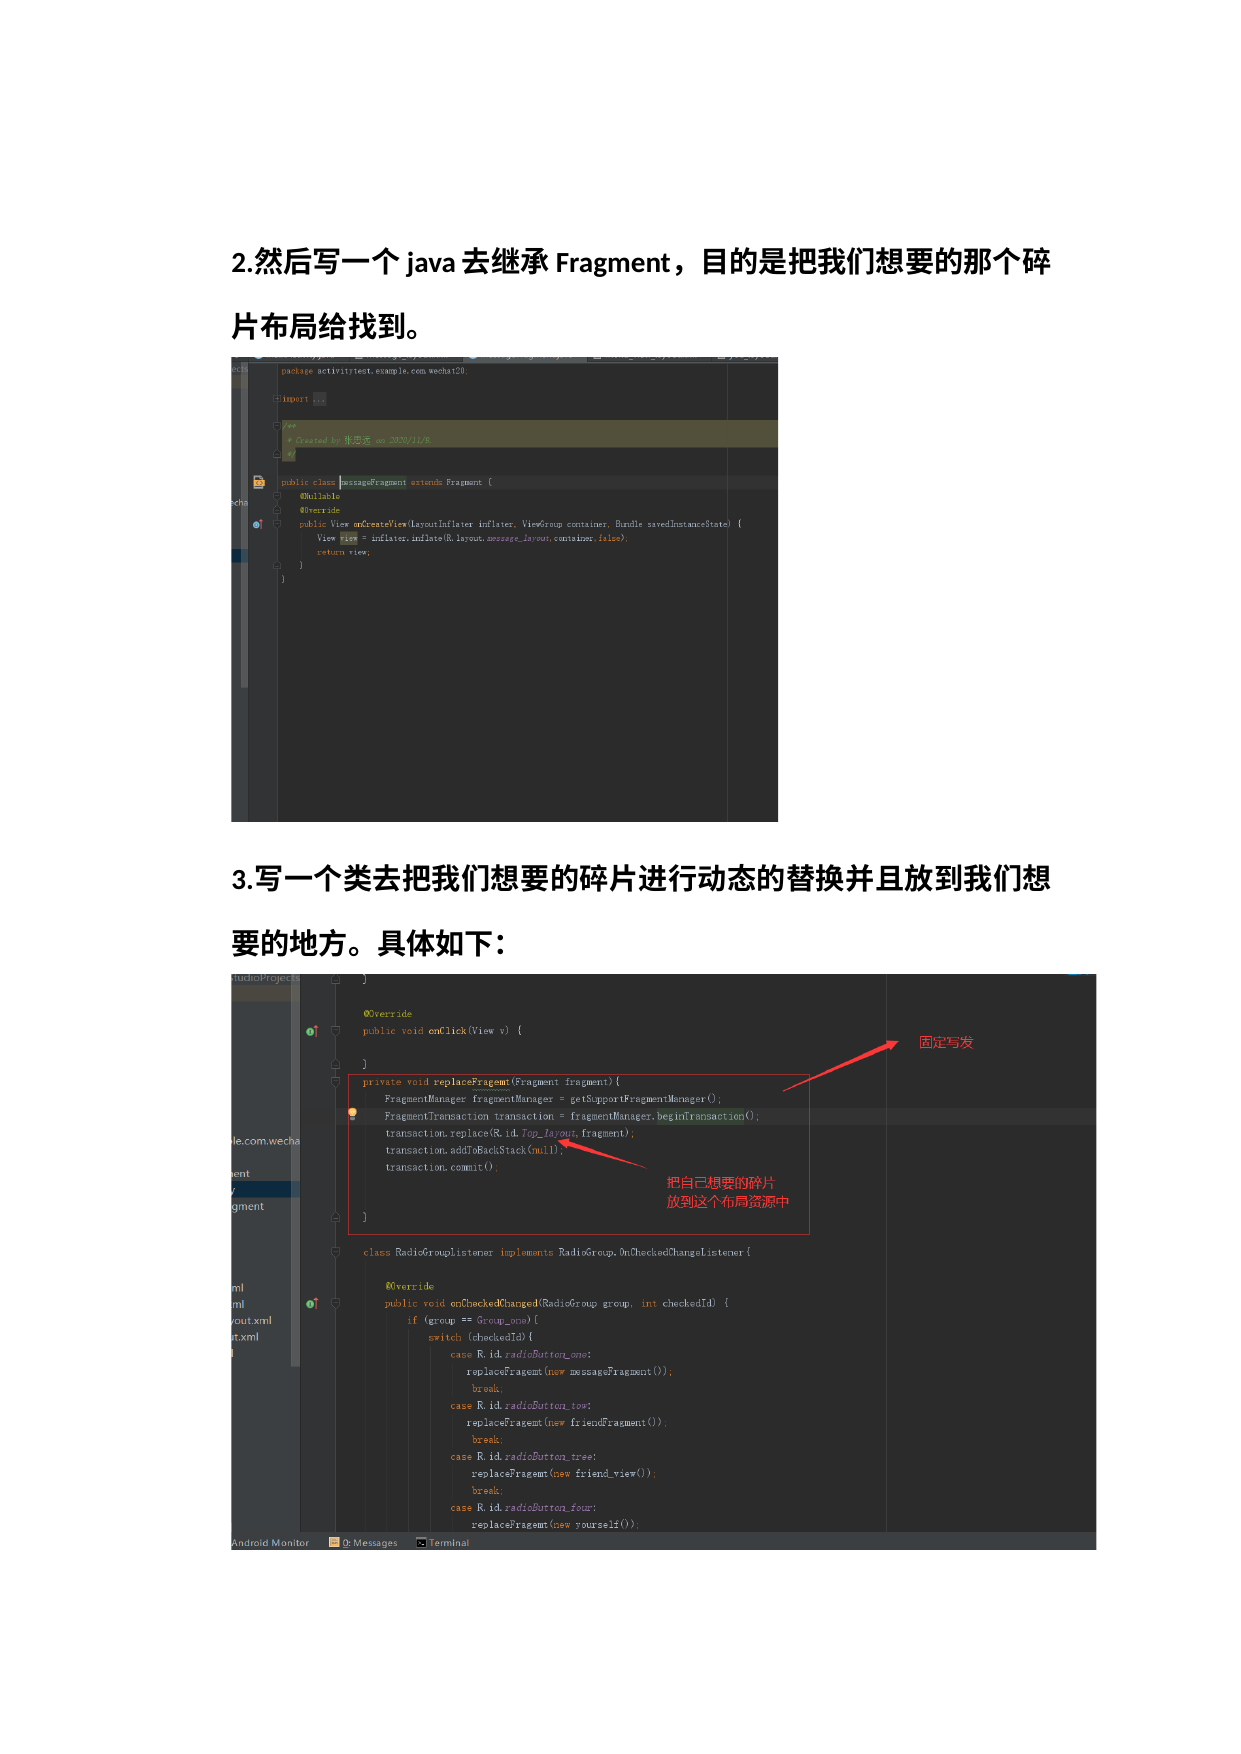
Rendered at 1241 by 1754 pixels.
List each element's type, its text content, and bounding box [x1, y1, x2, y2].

picture [231, 357, 779, 822]
picture [231, 974, 1097, 1550]
text 3.写一个类去把我们想要的碎片进行动态的替换并且放到我们想要的地方。具体如下： [231, 844, 1053, 974]
text 2.然后写一个java去继承Fragment，目的是把我们想要的那个碎片布局给找到。 [231, 227, 1053, 357]
